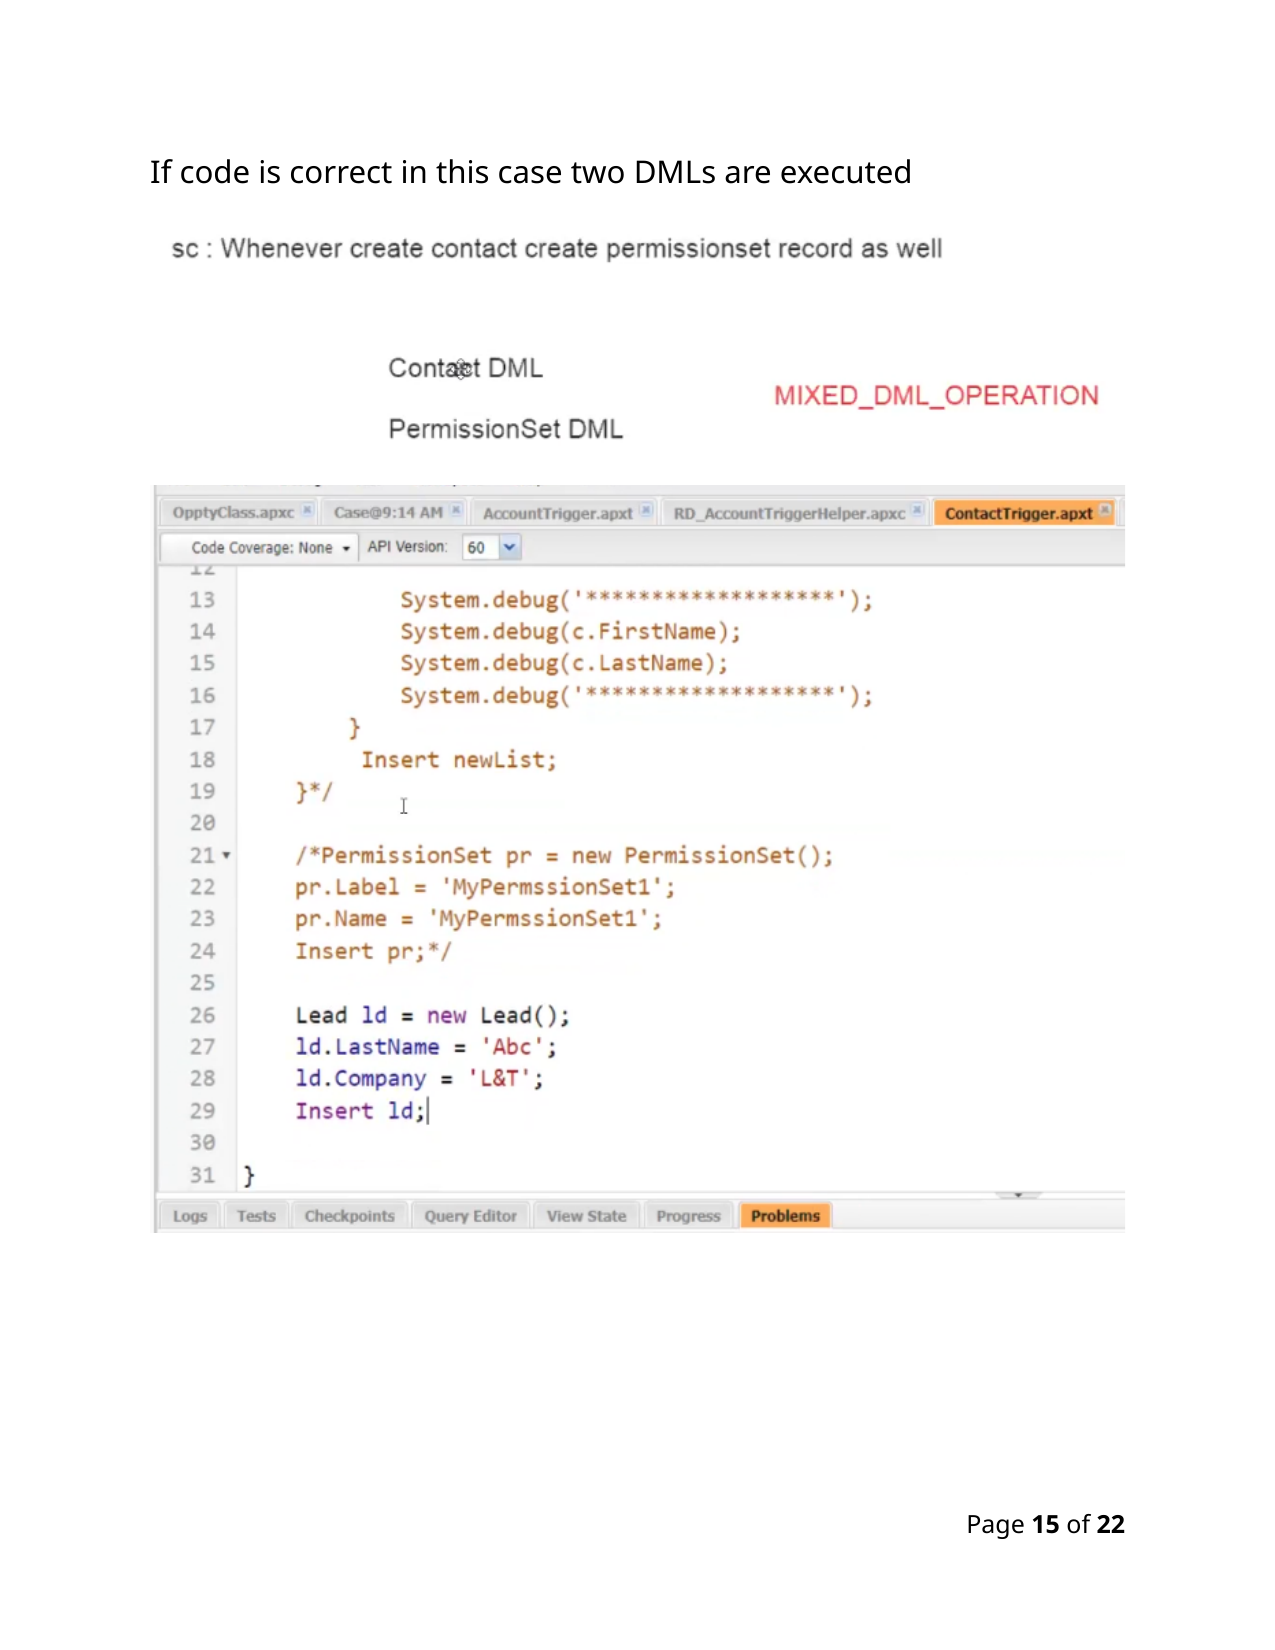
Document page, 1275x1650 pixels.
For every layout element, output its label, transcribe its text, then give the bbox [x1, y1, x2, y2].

picture [150, 215, 1125, 464]
text If code is correct in this case two DMLs are executed [150, 150, 1125, 193]
picture [150, 485, 1125, 1233]
